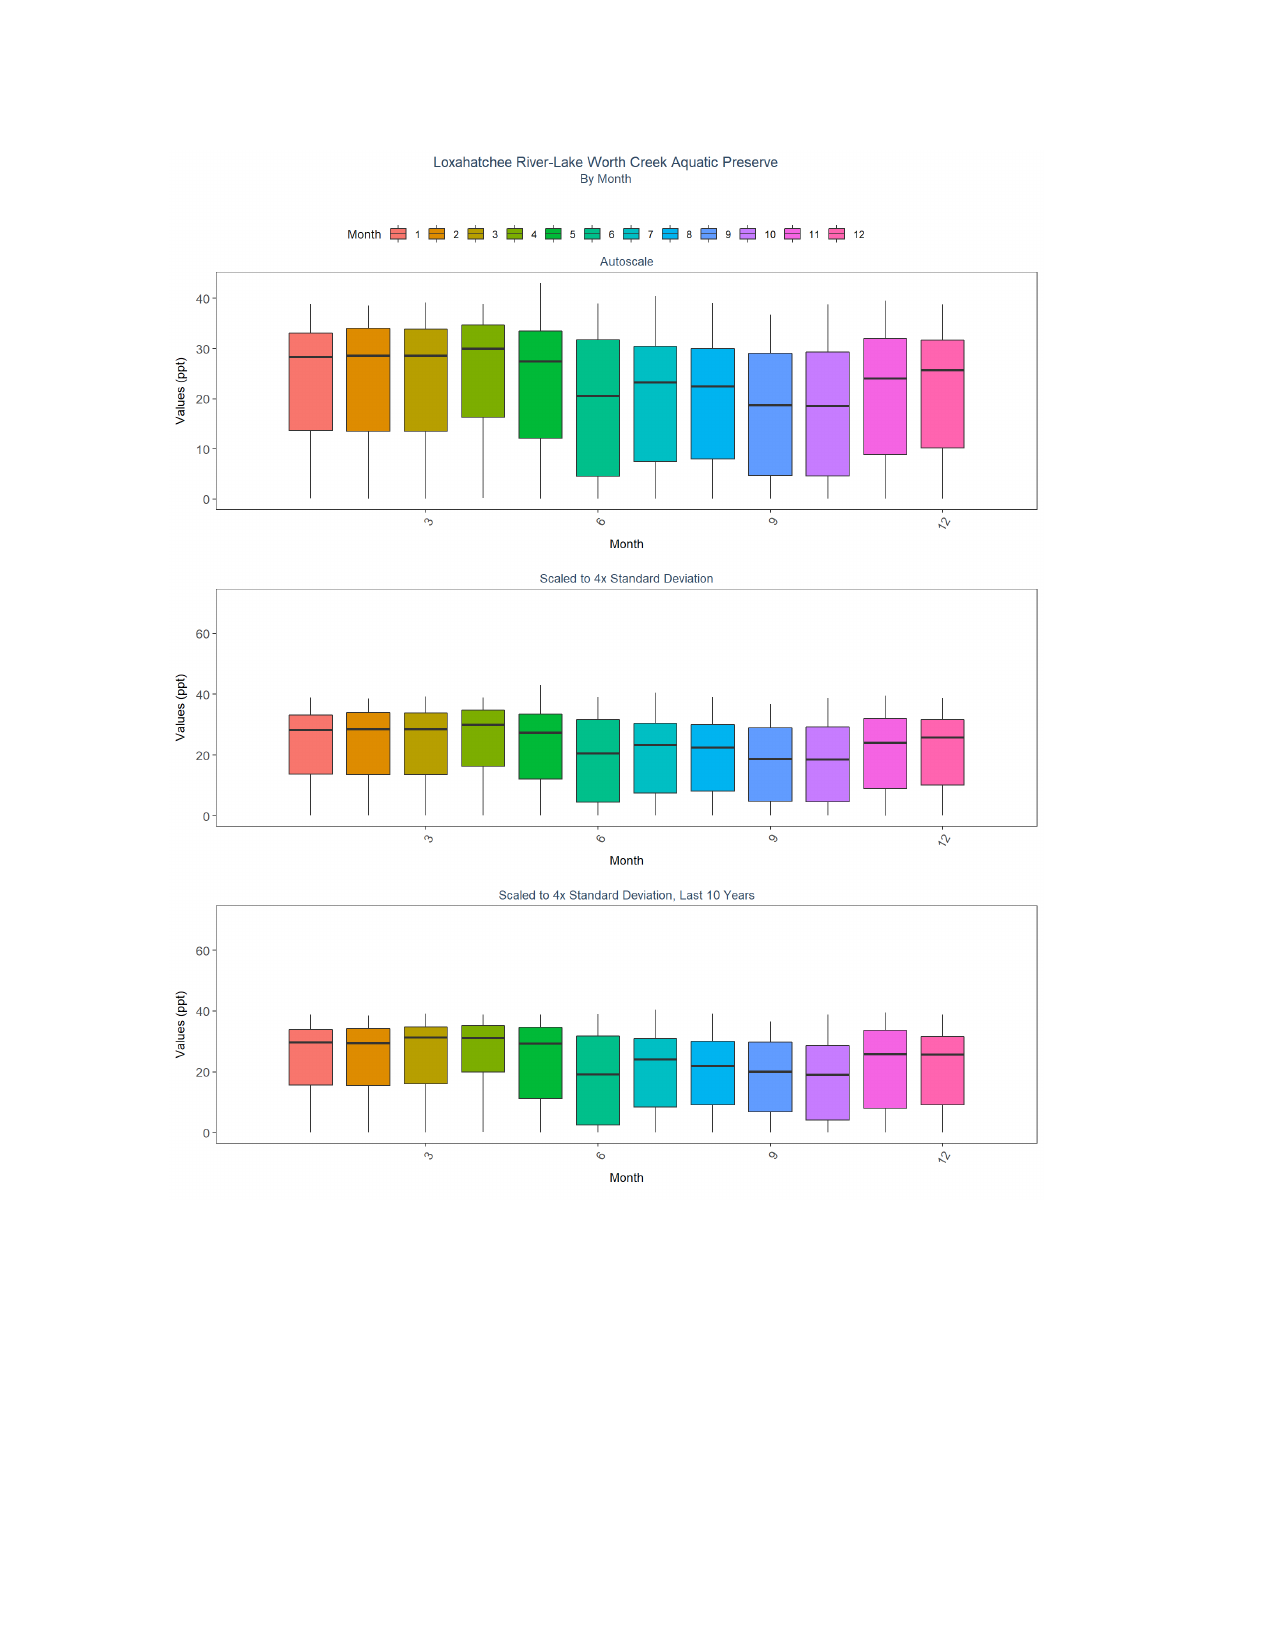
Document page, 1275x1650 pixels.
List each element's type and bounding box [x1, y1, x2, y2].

picture [168, 150, 1044, 1200]
